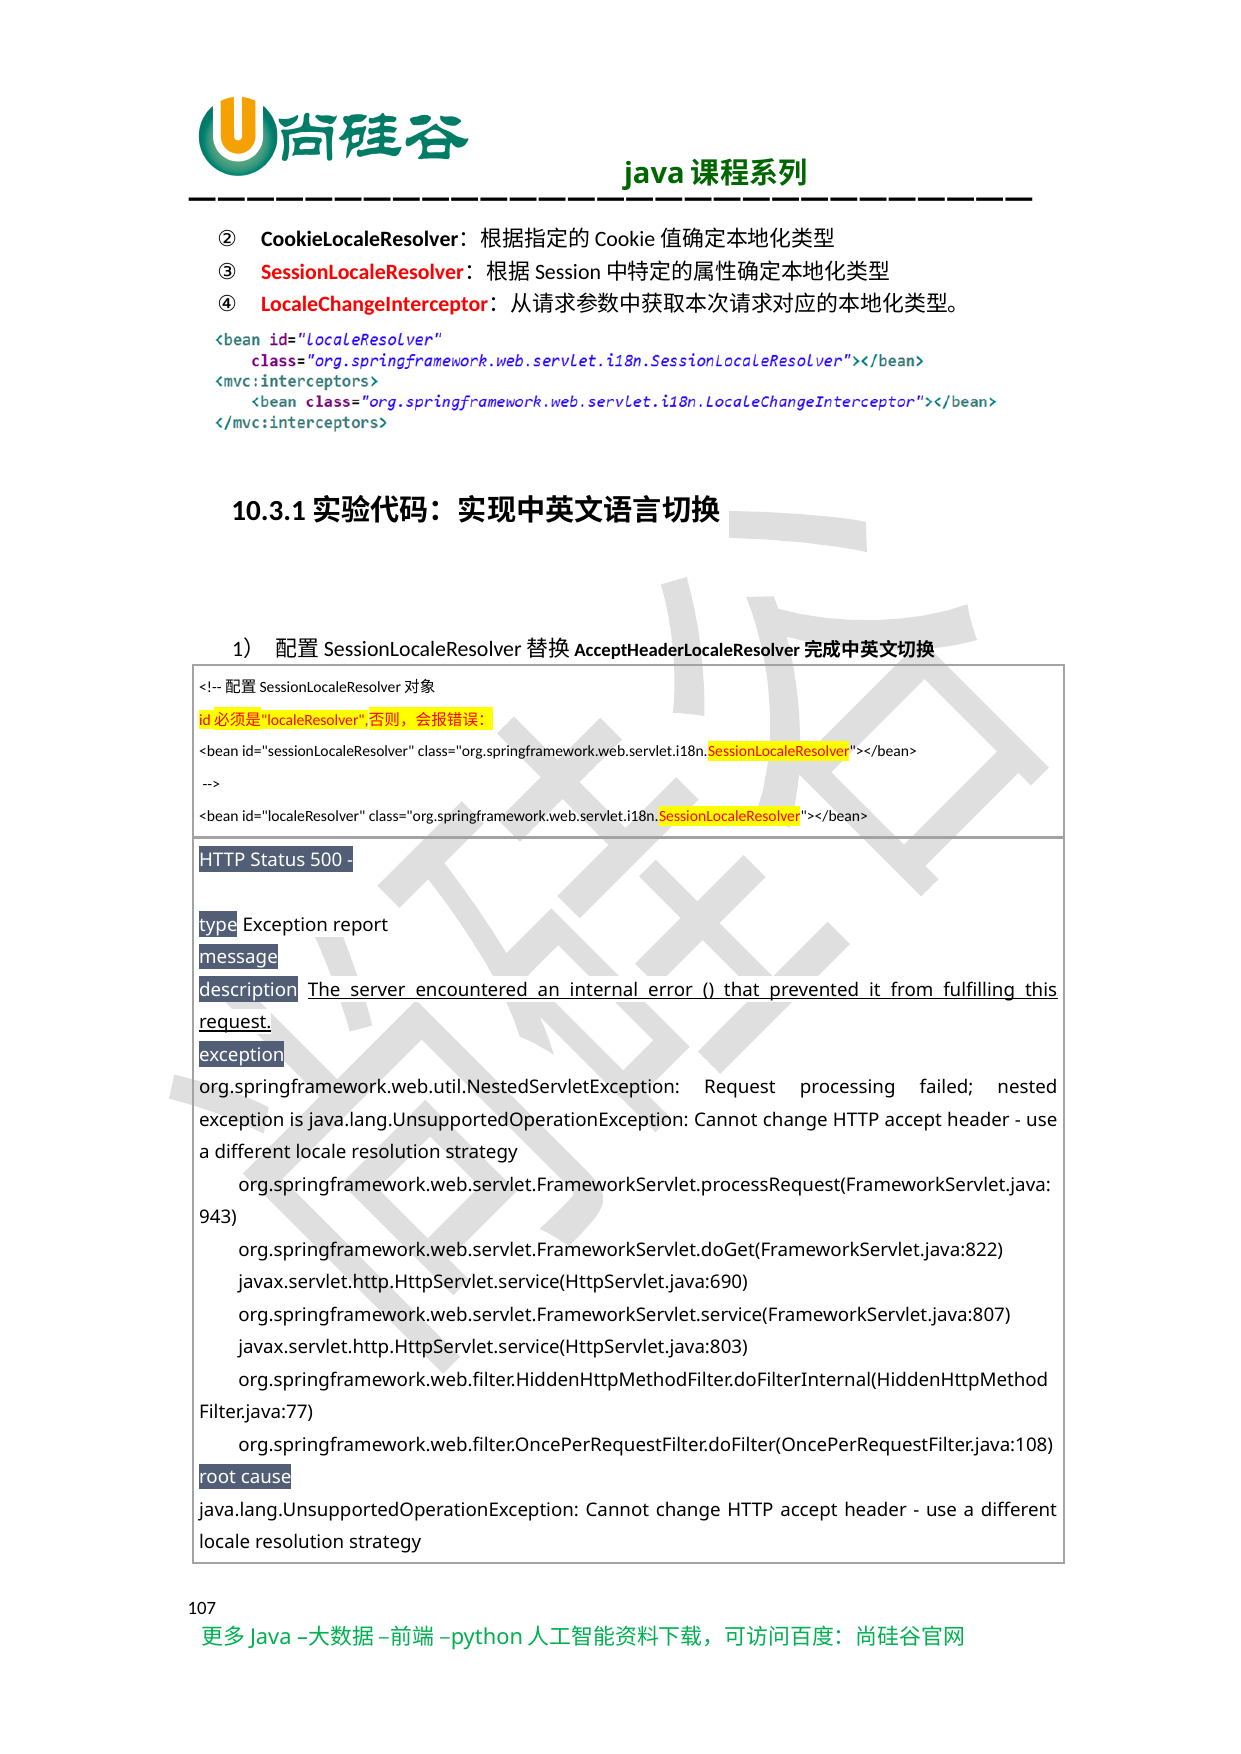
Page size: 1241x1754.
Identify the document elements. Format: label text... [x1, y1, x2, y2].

list 配置SessionLocaleResolver替换AcceptHeaderLocaleResolver完成中英文切换 [232, 631, 1053, 663]
list LocaleChangeInterceptor：从请求参数中获取本次请求对应的本地化类型。 [217, 286, 1053, 318]
picture [187, 88, 476, 184]
subtitle 10.3.1实验代码：实现中英文语言切换 [187, 476, 1053, 541]
list CookieLocaleResolver：根据指定的 Cookie 值确定本地化类型 [217, 221, 1053, 253]
list SessionLocaleResolver：根据 Session 中特定的属性确定本地化类型 [217, 253, 1053, 286]
picture [212, 332, 997, 435]
table_header <!-- 配置SessionLocaleResolver对象 id必须是"localeResolver",否则，会报错误： <bean id="sessionLocaleResolver" class="org.springframework.web.servlet.i18n.SessionLocaleResolver"></bean> --> <bean id="localeResolver" class="org.springframework.web.servlet.i18n.SessionLocaleResolver"></bean> [194, 666, 1063, 836]
